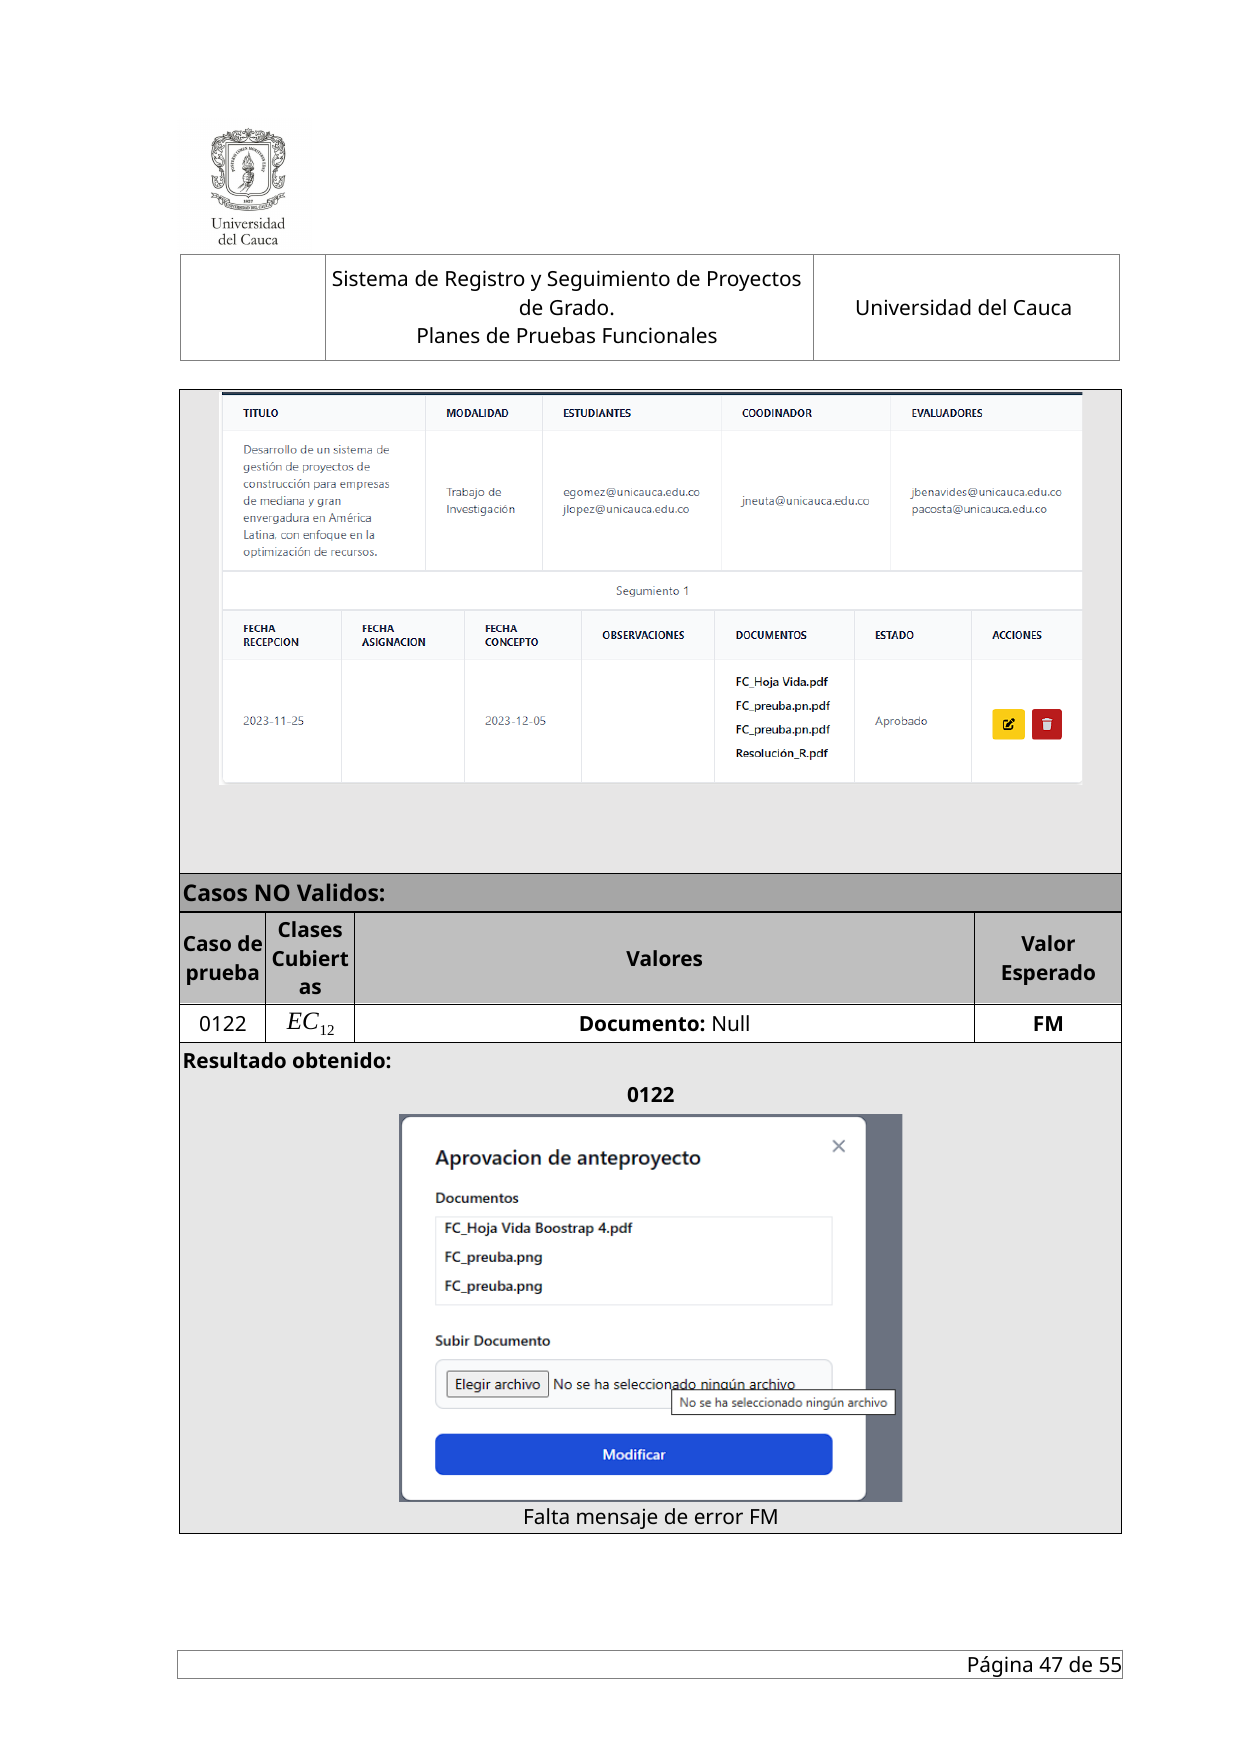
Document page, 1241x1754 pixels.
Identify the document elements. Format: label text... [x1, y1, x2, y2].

table_cell Valores [355, 913, 974, 1003]
table_cell 0122 [180, 1005, 265, 1042]
table_cell Resultado obtenido: [180, 1043, 1121, 1077]
picture [219, 392, 1083, 785]
table_cell 0121 Una vez subida la resolución de aprobación del anteproyecto, el proyecto pasa a estado aprobado(Modulo de seguimiento) [180, 390, 1121, 873]
table_cell Clases Cubiertas [266, 913, 354, 1003]
picture [399, 1114, 903, 1502]
table_cell Documento: Null [355, 1005, 974, 1042]
table_cell FM [975, 1005, 1121, 1042]
table_cell Valor Esperado [975, 913, 1121, 1003]
table_cell [266, 1005, 354, 1042]
picture [177, 118, 312, 254]
table_cell 0122 [180, 1077, 1121, 1111]
table_cell Falta mensaje de error FM [180, 1111, 1121, 1533]
table_cell Caso de prueba [180, 913, 265, 1003]
table_cell Casos NO Validos: [180, 874, 1121, 911]
